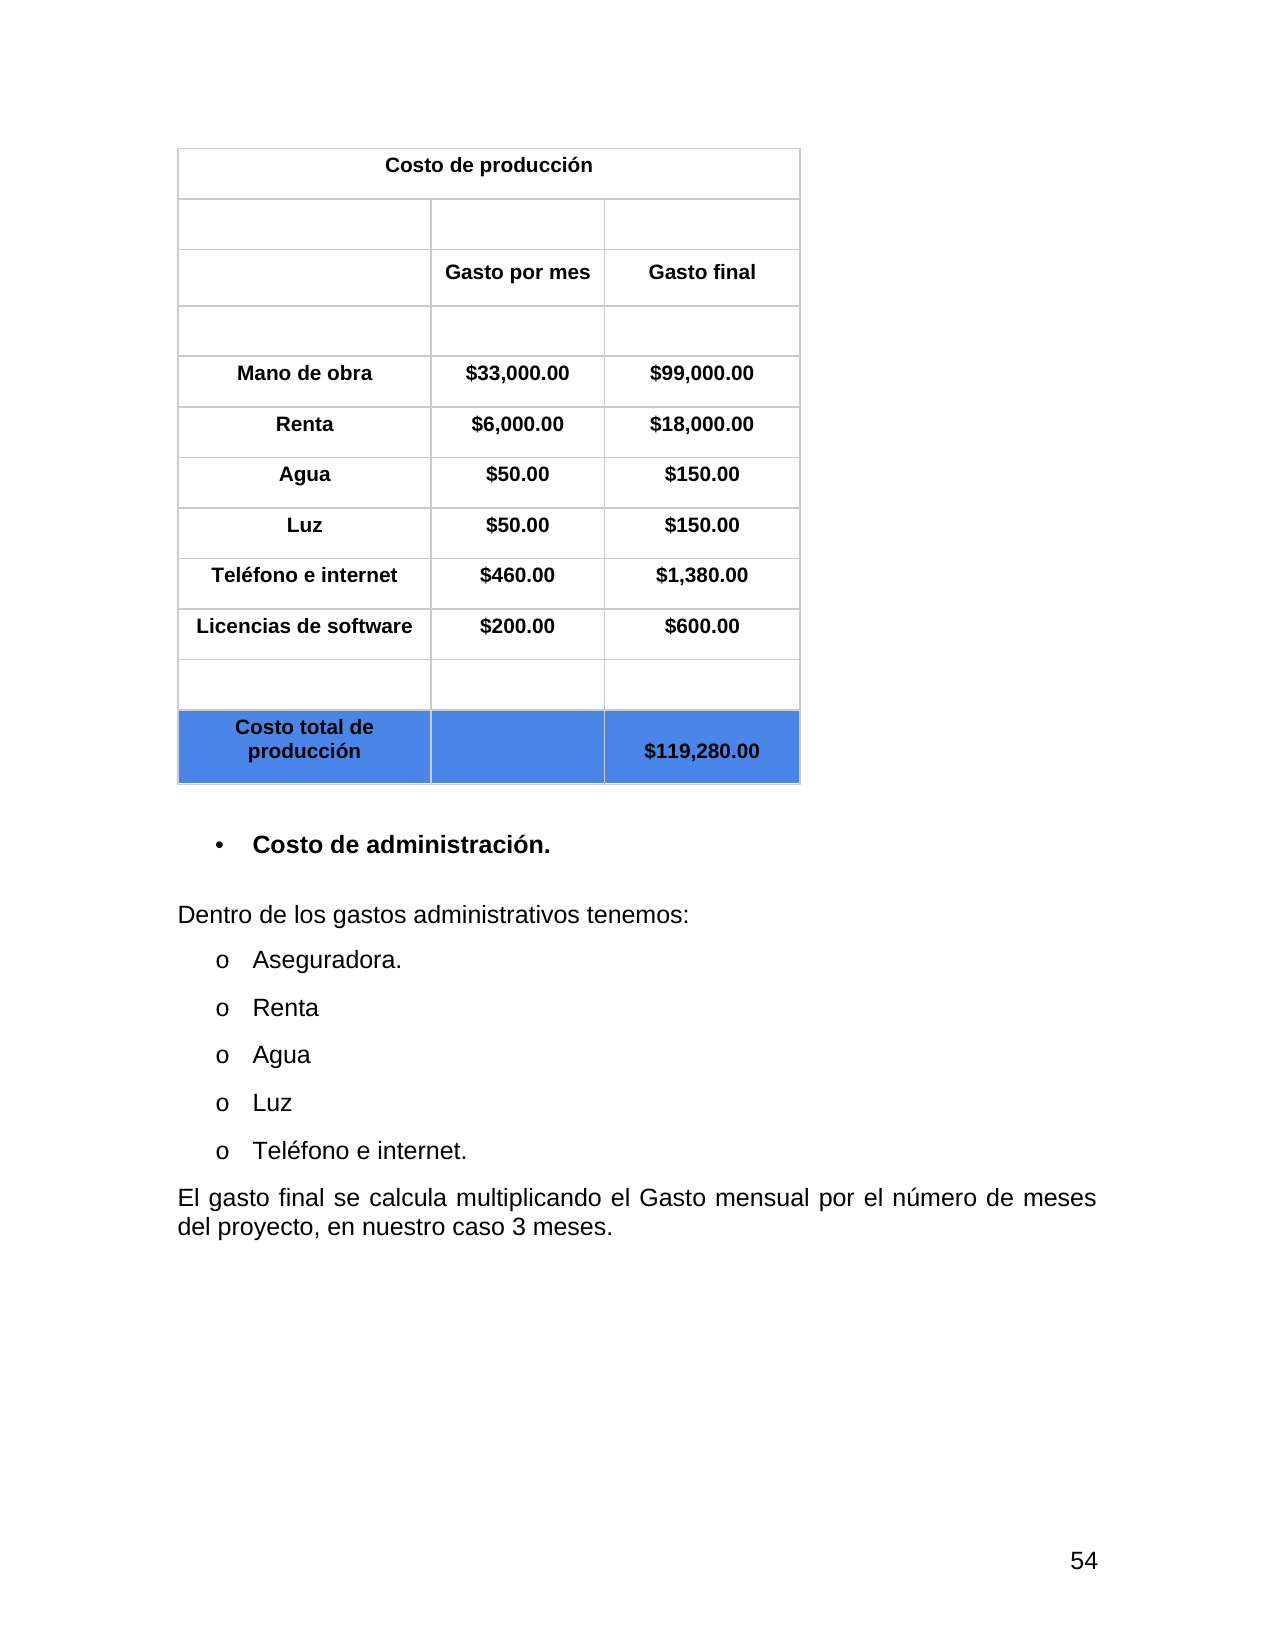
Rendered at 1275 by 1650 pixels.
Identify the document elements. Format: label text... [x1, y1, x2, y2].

table_cell [605, 660, 799, 709]
table_cell $50.00 [432, 509, 604, 557]
table_cell $119,280.00 [605, 711, 799, 783]
list Luz [215, 1088, 1098, 1119]
table_cell Agua [179, 458, 430, 507]
table_cell Renta [179, 408, 430, 456]
table_cell Gasto final [605, 250, 799, 305]
table_cell $1,380.00 [605, 559, 799, 608]
table_cell $33,000.00 [432, 357, 604, 406]
table_cell $18,000.00 [605, 408, 799, 456]
table_cell Mano de obra [179, 357, 430, 406]
table_cell $6,000.00 [432, 408, 604, 456]
table_cell [179, 250, 430, 305]
list Agua [215, 1041, 1098, 1071]
table_cell Costo total de producción [179, 711, 430, 783]
text Dentro de los gastos administrativos tenemos: [177, 900, 1098, 929]
table_cell Teléfono e internet [179, 559, 430, 608]
table_cell $460.00 [432, 559, 604, 608]
text El gasto final se calcula multiplicando el Gasto mensual por el número de meses del proyecto, en nuestro caso 3 meses. [177, 1183, 1098, 1241]
table_cell [605, 200, 799, 249]
table_cell [432, 307, 604, 355]
table_header Costo de producción [179, 149, 799, 198]
table_cell Licencias de software [179, 610, 430, 658]
list Teléfono e internet. [215, 1136, 1098, 1167]
table_cell [179, 660, 430, 709]
table_cell [432, 711, 604, 783]
table_cell [605, 307, 799, 355]
subtitle Costo de administración. [215, 831, 1098, 859]
list Renta [215, 993, 1098, 1024]
table_cell $150.00 [605, 509, 799, 557]
table_cell $150.00 [605, 458, 799, 507]
table_cell $200.00 [432, 610, 604, 658]
list Aseguradora. [215, 945, 1098, 976]
table_cell [432, 200, 604, 249]
table_cell $600.00 [605, 610, 799, 658]
table_cell $99,000.00 [605, 357, 799, 406]
table_cell Luz [179, 509, 430, 557]
table_cell [179, 307, 430, 355]
table_cell Gasto por mes [432, 250, 604, 305]
table_cell [179, 200, 430, 249]
table_cell [432, 660, 604, 709]
table_cell $50.00 [432, 458, 604, 507]
